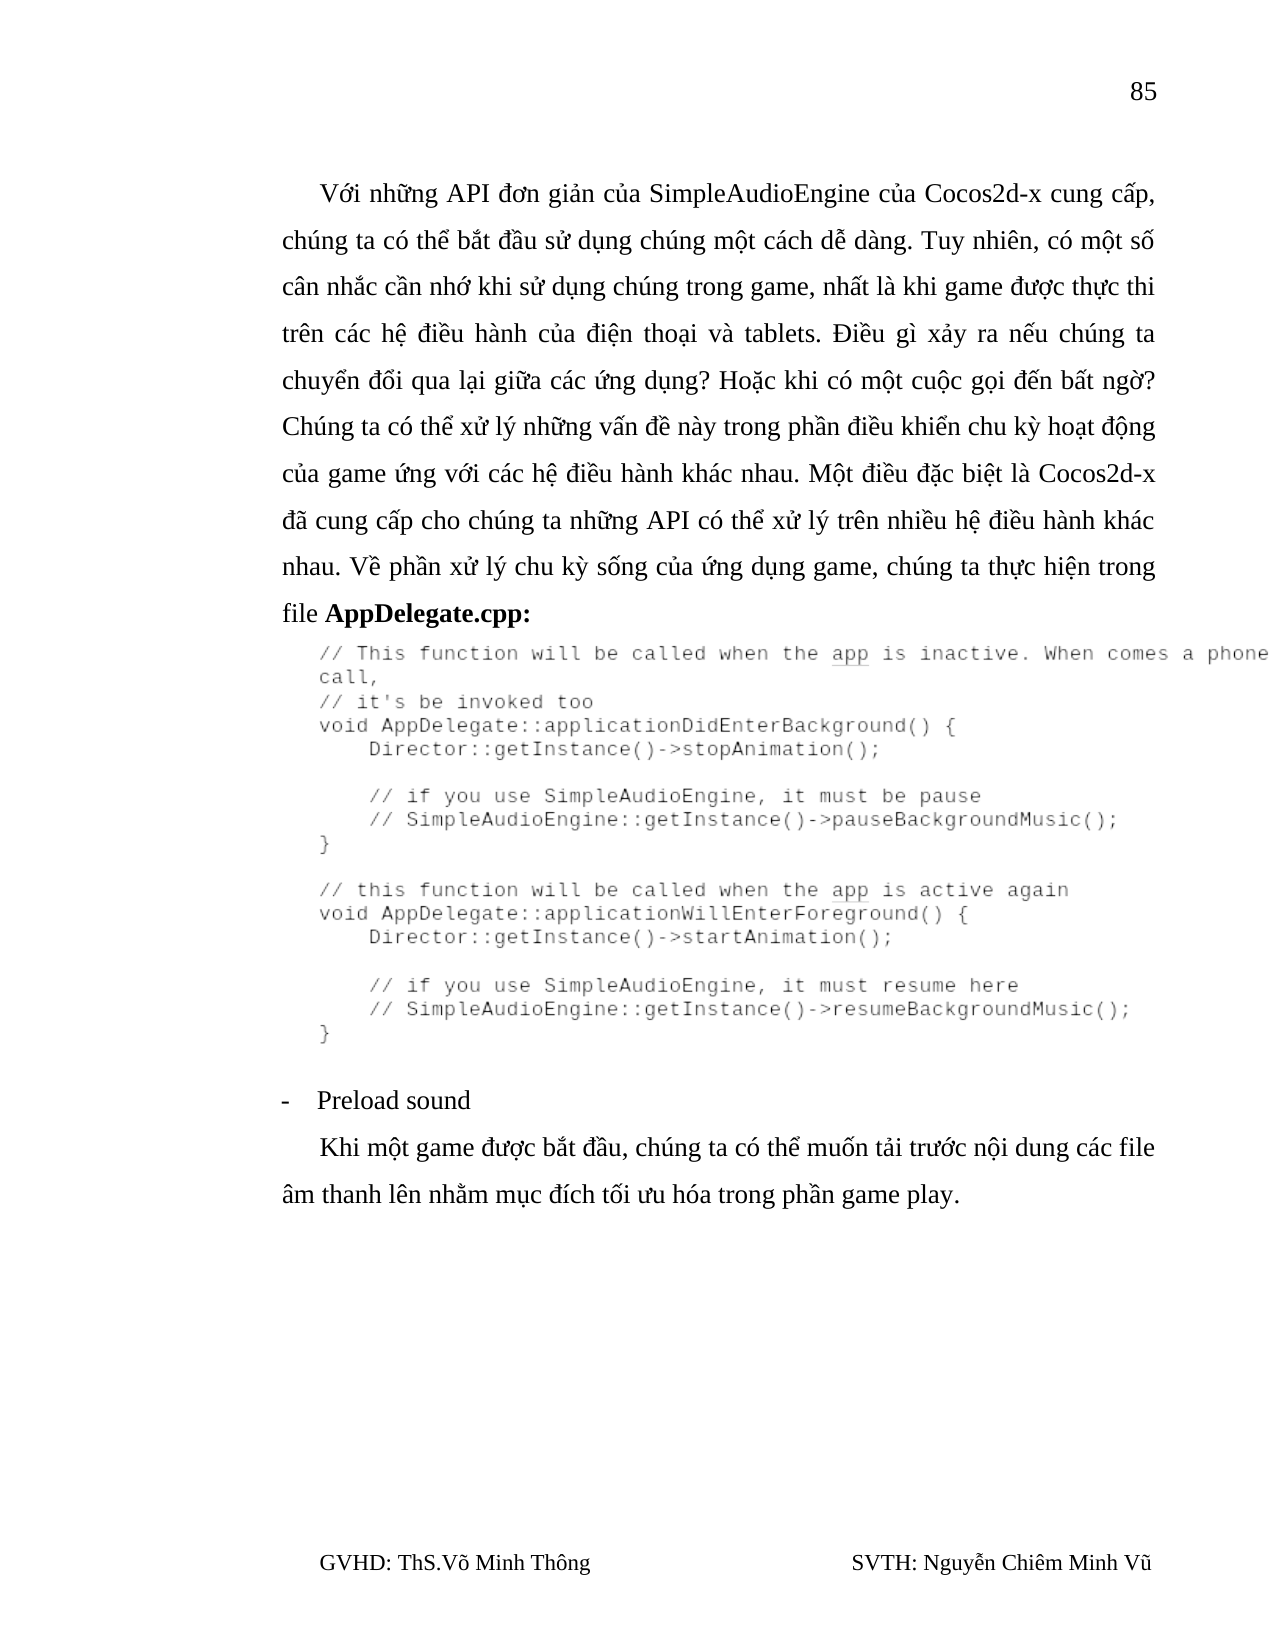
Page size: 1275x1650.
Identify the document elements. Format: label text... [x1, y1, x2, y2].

text Với những API đơn giản của SimpleAudioEngine của Cocos2d-x cung cấp, chúng ta có thể bắt đầu sử dụng chúng một cách dễ dàng. Tuy nhiên, có một số cân nhắc cần nhớ khi sử dụng chúng trong game, nhất là khi game được thực thi trên các hệ điều hành của điện thoại và tablets. Điều gì xảy ra nếu chúng ta chuyển đổi qua lại giữa các ứng dụng? Hoặc khi có một cuộc gọi đến bất ngờ? Chúng ta có thể xử lý những vấn đề này trong phần điều khiển chu kỳ hoạt động của game ứng với các hệ điều hành khác nhau. Một điều đặc biệt là Cocos2d-x đã cung cấp cho chúng ta những API có thể xử lý trên nhiều hệ điều hành khác nhau. Về phần xử lý chu kỳ sống của ứng dụng game, chúng ta thực hiện trong file AppDelegate.cpp: [282, 177, 1157, 628]
text Khi một game được bắt đầu, chúng ta có thể muốn tải trước nội dung các file âm thanh lên nhằm mục đích tối ưu hóa trong phần game play. [282, 1131, 1157, 1209]
text - Preload sound [281, 1084, 1157, 1116]
